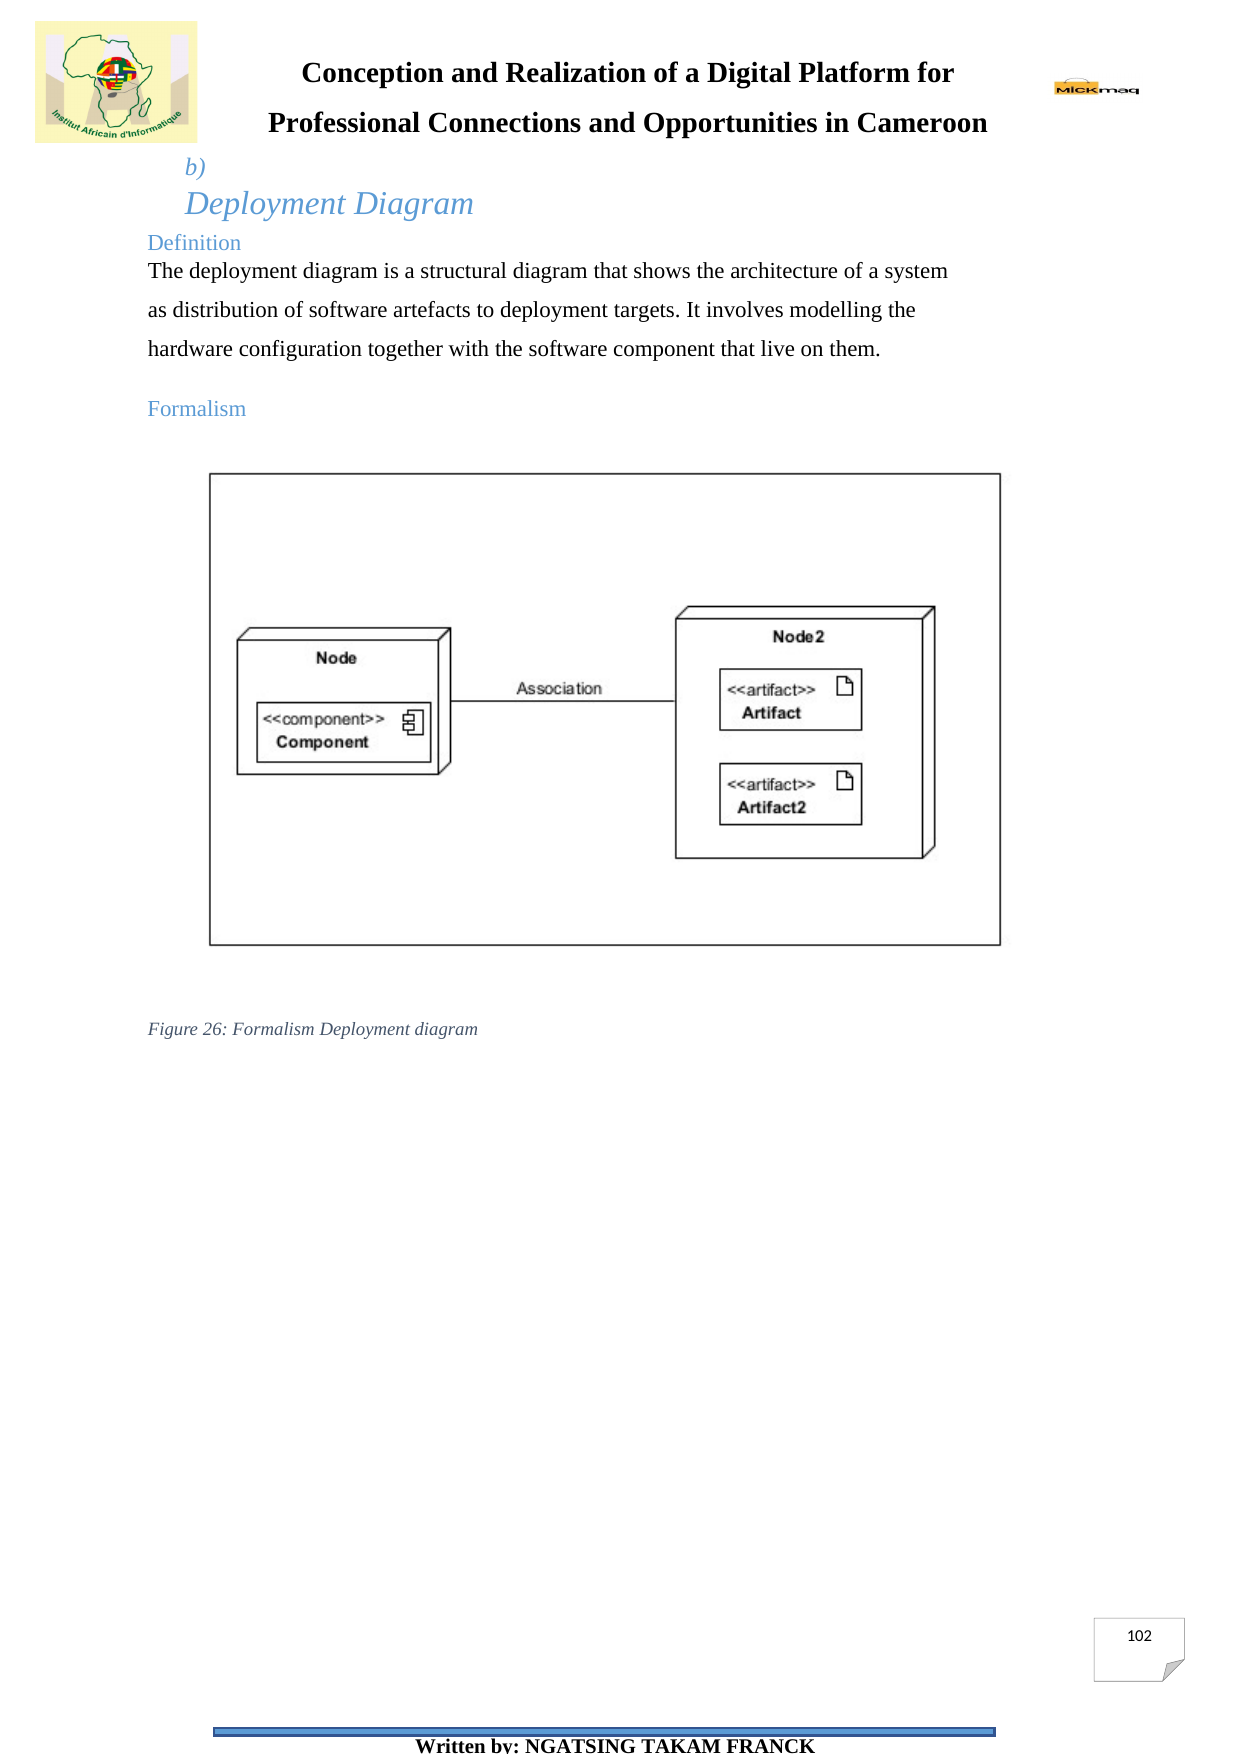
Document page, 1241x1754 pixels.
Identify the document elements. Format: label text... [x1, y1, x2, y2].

subtitle Formalism [147, 395, 1093, 422]
subtitle Definition [147, 229, 1093, 255]
text The deployment diagram is a structural diagram that shows the architecture of a system as distribution of software artefacts to deployment targets. It involves modelling the hardware configuration together with the software component that live on them. [148, 257, 954, 362]
picture [147, 423, 1088, 998]
subtitle b) Deployment Diagram [184, 152, 1093, 222]
picture [35, 21, 198, 143]
picture [1047, 73, 1143, 103]
